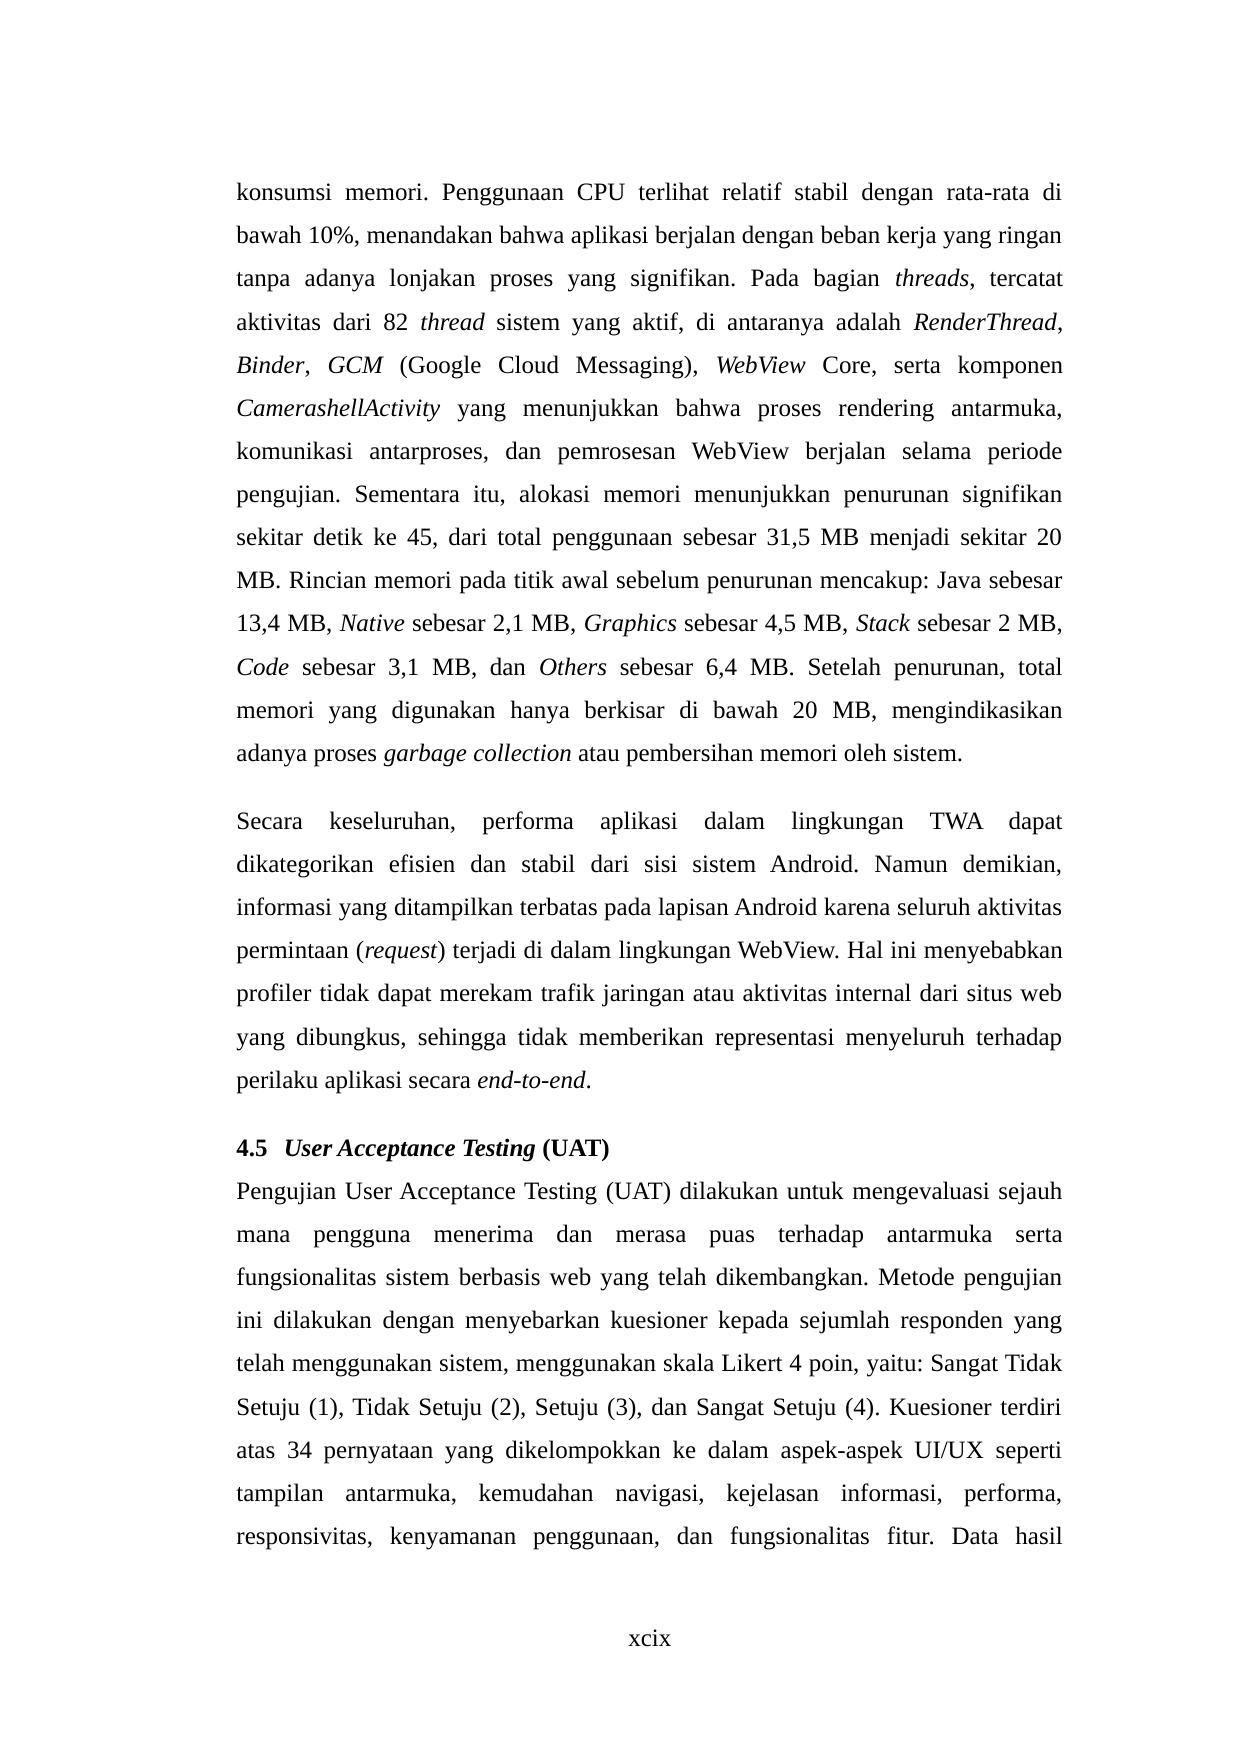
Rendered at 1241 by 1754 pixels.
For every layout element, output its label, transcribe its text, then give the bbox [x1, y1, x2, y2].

text User Acceptance Testing (UAT) [236, 1133, 1063, 1162]
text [236, 1176, 1063, 1550]
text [236, 177, 1063, 767]
text Secara keseluruhan, performa aplikasi dalam lingkungan TWA dapat dikategorikan efisien dan stabil dari sisi sistem Android. Namun demikian, informasi yang ditampilkan terbatas pada lapisan Android karena seluruh aktivitas permintaan (request) terjadi di dalam lingkungan WebView. Hal ini menyebabkan profiler tidak dapat merekam trafik jaringan atau aktivitas internal dari situs web yang dibungkus, sehingga tidak memberikan representasi menyeluruh terhadap perilaku aplikasi secara end-to-end. [236, 806, 1063, 1093]
